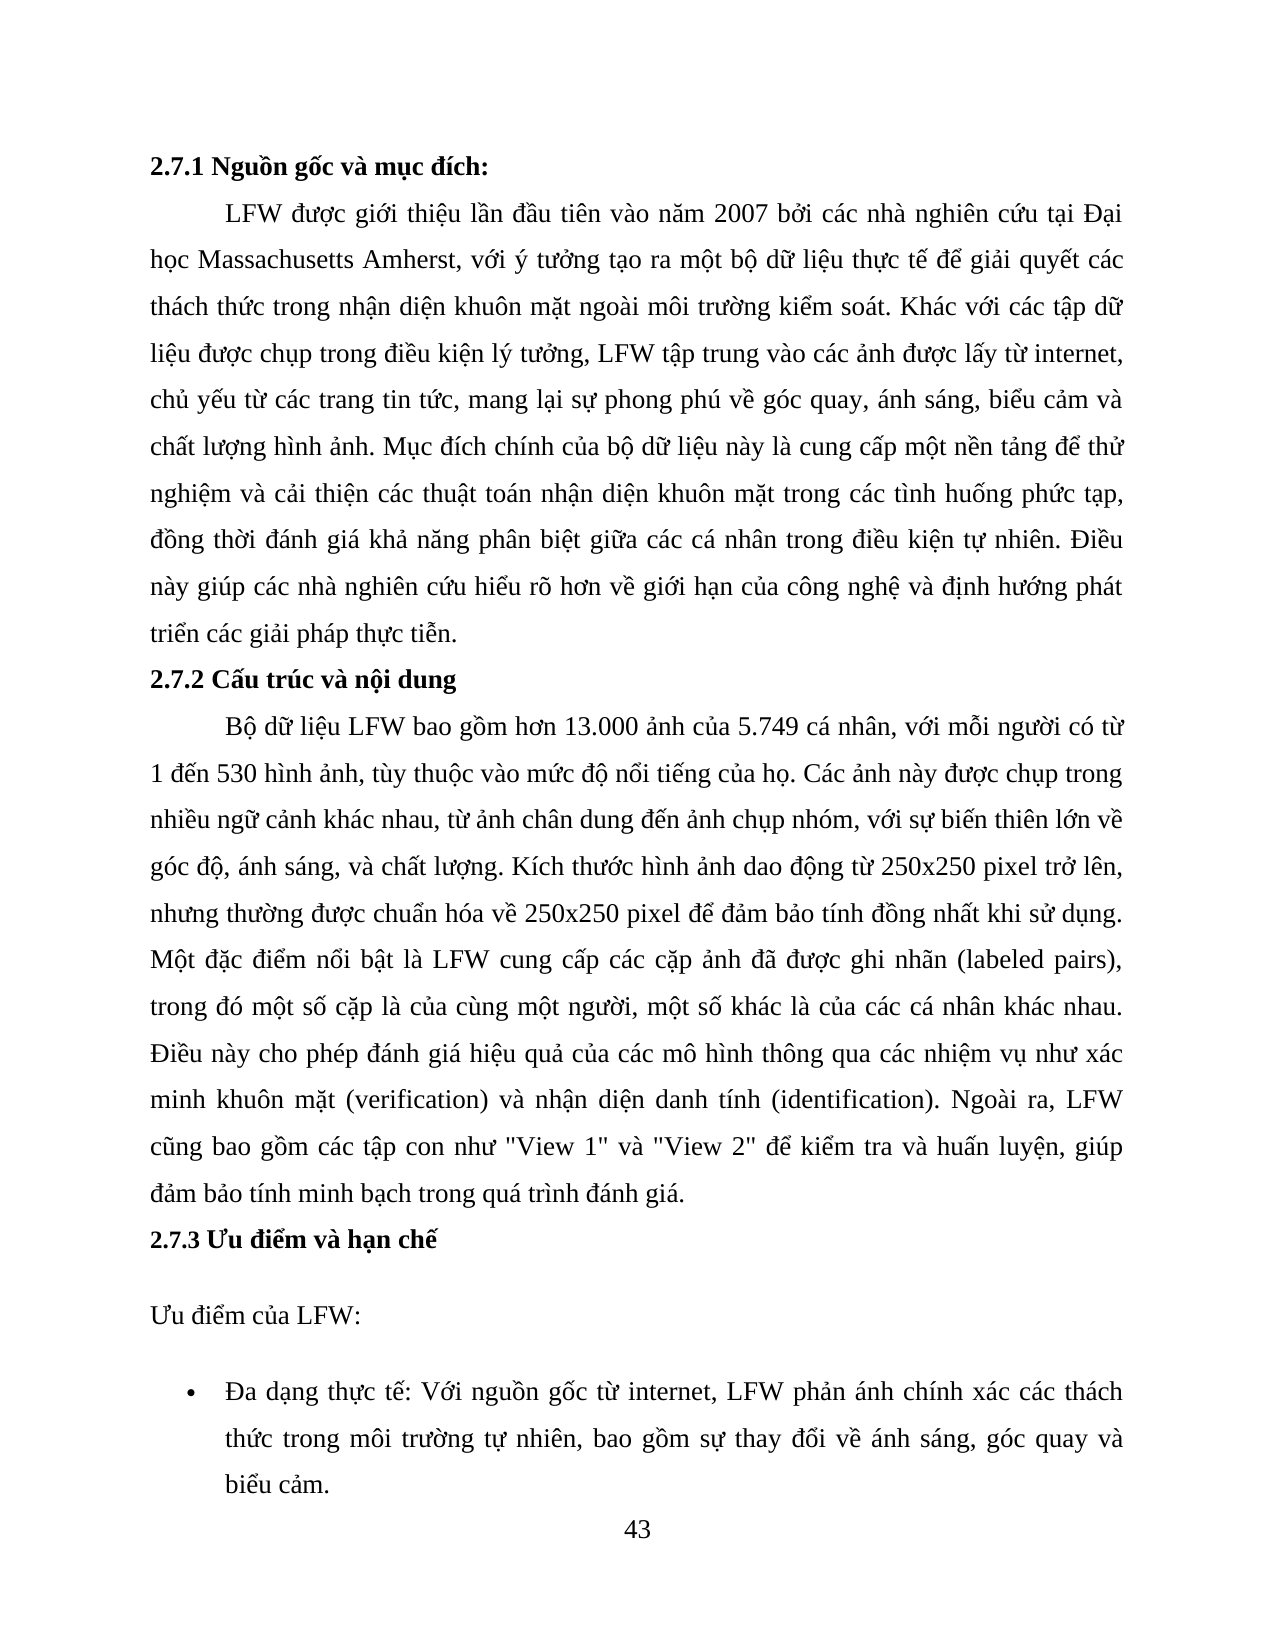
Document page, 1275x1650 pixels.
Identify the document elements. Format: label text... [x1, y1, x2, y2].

subtitle Nguồn gốc và mục đích: [150, 150, 1125, 181]
text Ưu điểm của LFW: [150, 1299, 1125, 1330]
subtitle Cấu trúc và nội dung [150, 663, 1125, 694]
subtitle Ưu điểm và hạn chế [150, 1223, 1125, 1254]
text Bộ dữ liệu LFW bao gồm hơn 13.000 ảnh của 5.749 cá nhân, với mỗi người có từ 1 đến 530 hình ảnh, tùy thuộc vào mức độ nổi tiếng của họ. Các ảnh này được chụp trong nhiều ngữ cảnh khác nhau, từ ảnh chân dung đến ảnh chụp nhóm, với sự biến thiên lớn về góc độ, ánh sáng, và chất lượng. Kích thước hình ảnh dao động từ 250x250 pixel trở lên, nhưng thường được chuẩn hóa về 250x250 pixel để đảm bảo tính đồng nhất khi sử dụng. Một đặc điểm nổi bật là LFW cung cấp các cặp ảnh đã được ghi nhãn (labeled pairs), trong đó một số cặp là của cùng một người, một số khác là của các cá nhân khác nhau. Điều này cho phép đánh giá hiệu quả của các mô hình thông qua các nhiệm vụ như xác minh khuôn mặt (verification) và nhận diện danh tính (identification). Ngoài ra, LFW cũng bao gồm các tập con như "View 1" và "View 2" để kiểm tra và huấn luyện, giúp đảm bảo tính minh bạch trong quá trình đánh giá. [150, 710, 1125, 1208]
text LFW được giới thiệu lần đầu tiên vào năm 2007 bởi các nhà nghiên cứu tại Đại học Massachusetts Amherst, với ý tưởng tạo ra một bộ dữ liệu thực tế để giải quyết các thách thức trong nhận diện khuôn mặt ngoài môi trường kiểm soát. Khác với các tập dữ liệu được chụp trong điều kiện lý tưởng, LFW tập trung vào các ảnh được lấy từ internet, chủ yếu từ các trang tin tức, mang lại sự phong phú về góc quay, ánh sáng, biểu cảm và chất lượng hình ảnh. Mục đích chính của bộ dữ liệu này là cung cấp một nền tảng để thử nghiệm và cải thiện các thuật toán nhận diện khuôn mặt trong các tình huống phức tạp, đồng thời đánh giá khả năng phân biệt giữa các cá nhân trong điều kiện tự nhiên. Điều này giúp các nhà nghiên cứu hiểu rõ hơn về giới hạn của công nghệ và định hướng phát triển các giải pháp thực tiễn. [150, 197, 1125, 648]
list Đa dạng thực tế: Với nguồn gốc từ internet, LFW phản ánh chính xác các thách thức trong môi trường tự nhiên, bao gồm sự thay đổi về ánh sáng, góc quay và biểu cảm. [187, 1375, 1125, 1499]
